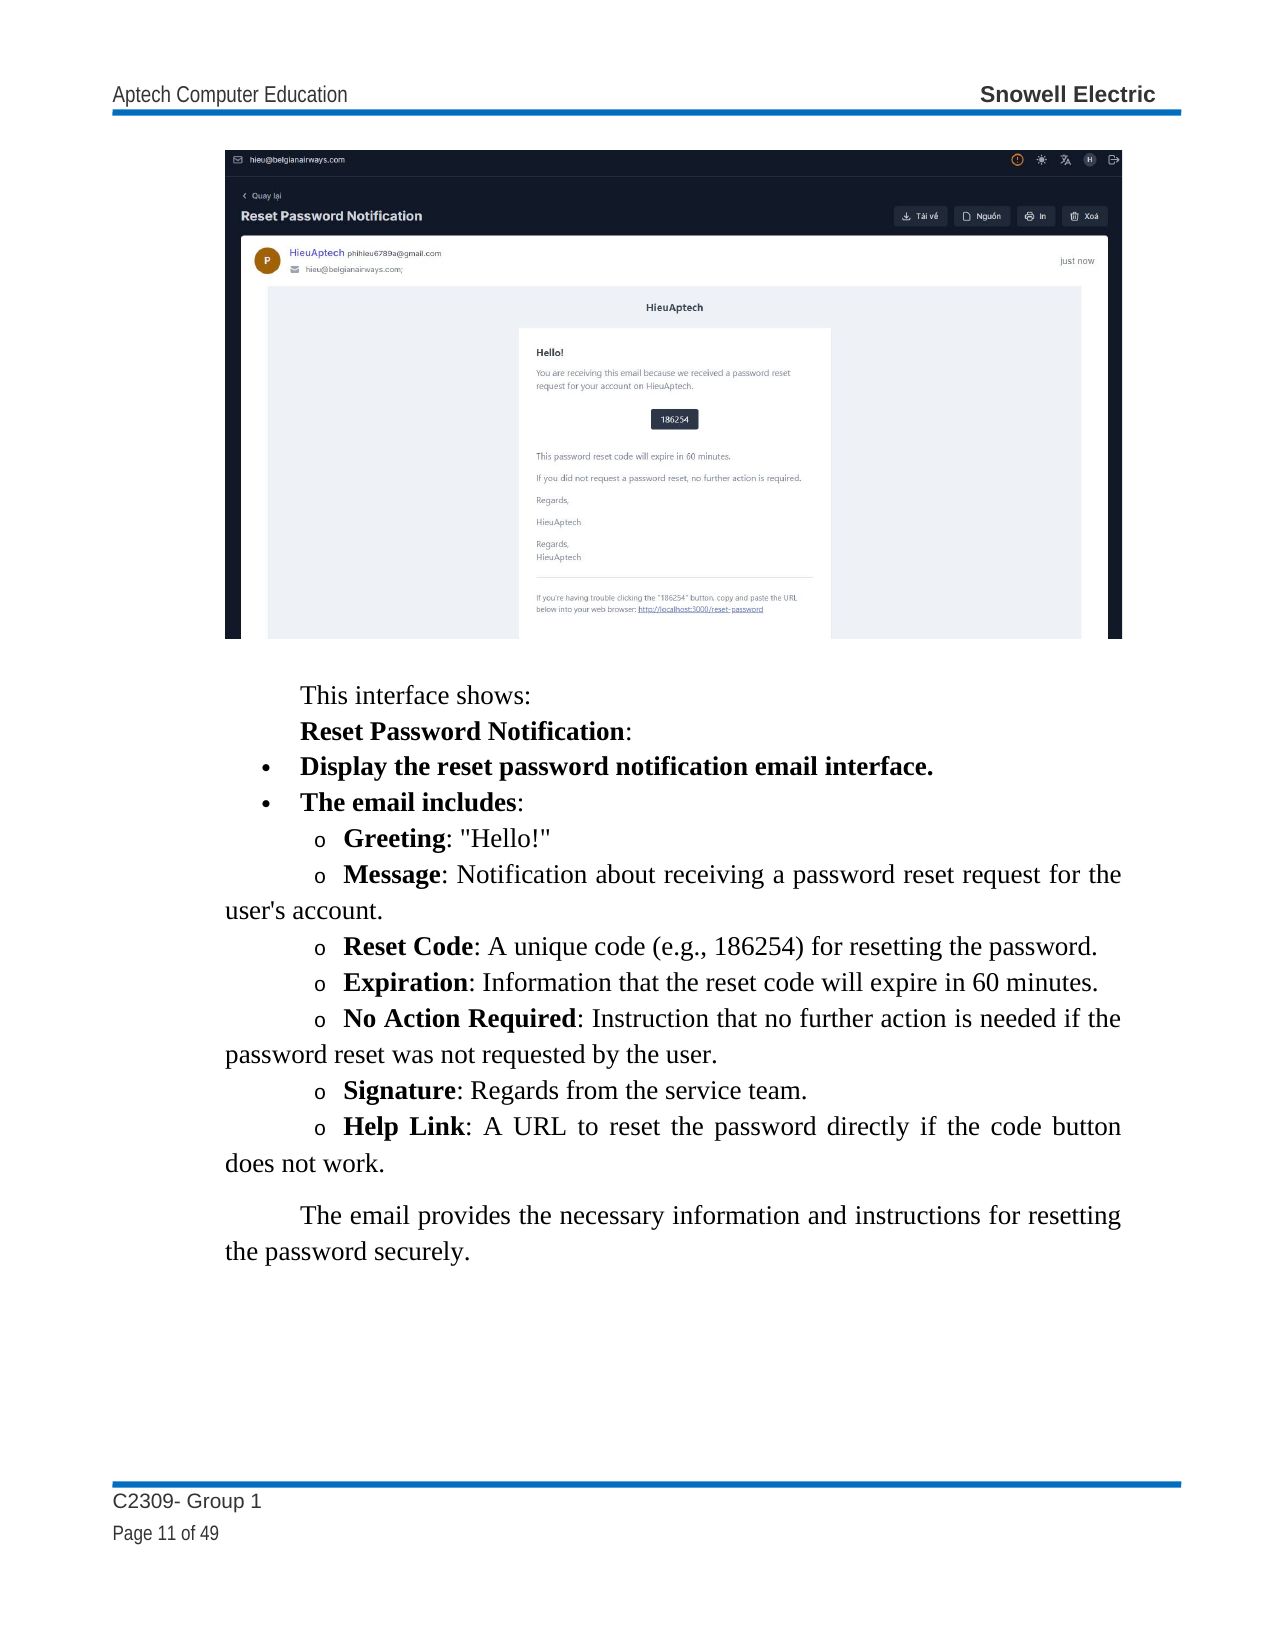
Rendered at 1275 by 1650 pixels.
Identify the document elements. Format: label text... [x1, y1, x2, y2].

list Reset Code: A unique code (e.g., 186254) for resetting the password. [225, 930, 1122, 961]
list Message: Notification about receiving a password reset request for the user's account. [225, 858, 1122, 925]
list Help Link: A URL to reset the password directly if the code button does not work. [225, 1111, 1122, 1178]
list No Action Required: Instruction that no further action is needed if the password reset was not requested by the user. [225, 1002, 1122, 1070]
list Greeting: "Hello!" [225, 822, 1122, 853]
list Signature: Regards from the service team. [225, 1074, 1122, 1106]
text The email provides the necessary information and instructions for resetting the password securely. [225, 1199, 1122, 1266]
list Expiration: Information that the reset code will expire in 60 minutes. [225, 966, 1122, 998]
list This interface shows: [300, 679, 1122, 710]
list Reset Password Notification: [300, 714, 1122, 746]
list The email includes: [262, 786, 1122, 817]
picture [225, 150, 1123, 639]
list Display the reset password notification email interface. [262, 750, 1122, 781]
